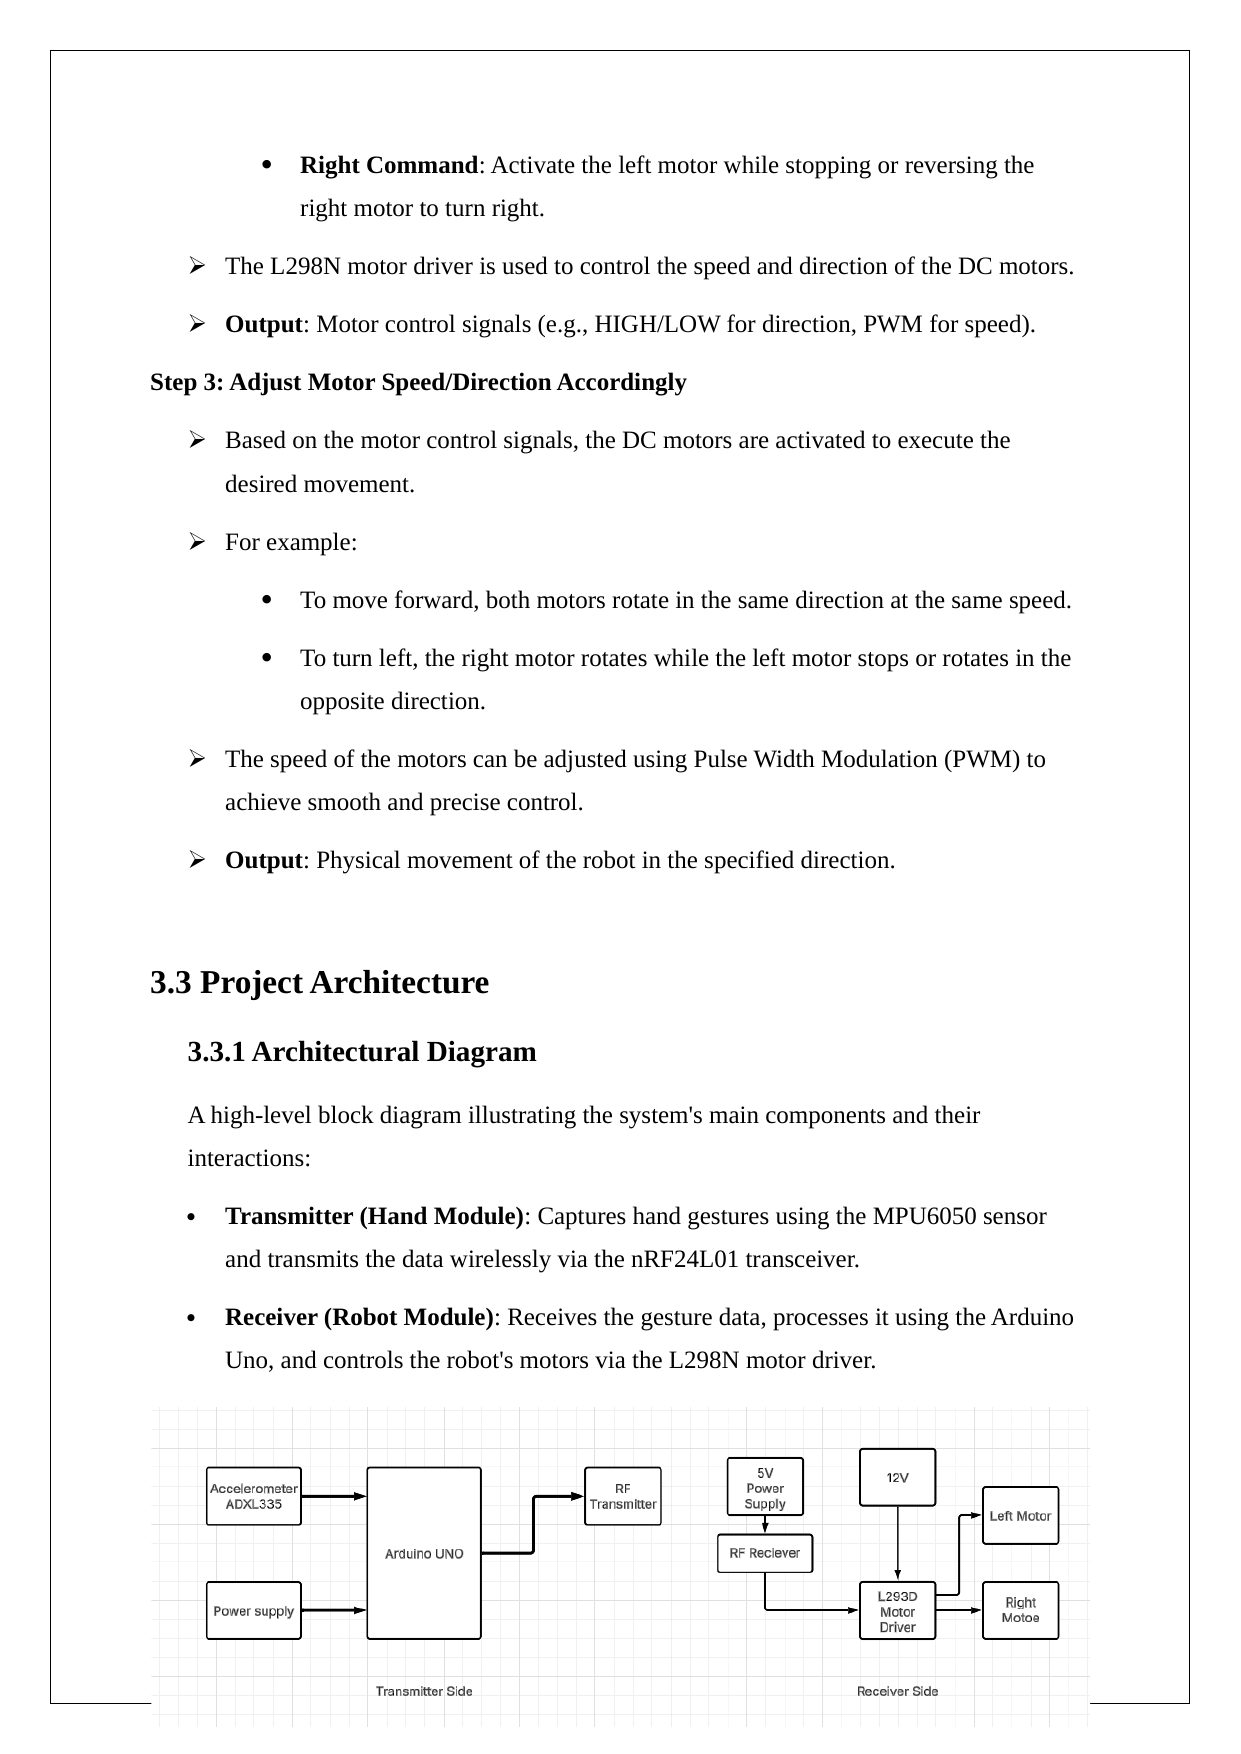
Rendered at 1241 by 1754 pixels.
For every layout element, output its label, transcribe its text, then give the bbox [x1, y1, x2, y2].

list To move forward, both motors rotate in the same direction at the same speed. [262, 585, 1085, 614]
list To turn left, the right motor rotates while the left motor stops or rotates in the opposite direction. [262, 643, 1085, 715]
list The speed of the motors can be adjusted using Pulse Width Modulation (PWM) to achieve smooth and precise control. [187, 744, 1085, 816]
list Right Command: Activate the left motor while stopping or reversing the right motor to turn right. [262, 150, 1085, 222]
text Step 3: Adjust Motor Speed/Direction Accordingly [150, 367, 1085, 396]
list Based on the motor control signals, the DC motors are activated to execute the desired movement. [187, 426, 1085, 497]
list Output: Motor control signals (e.g., HIGH/LOW for direction, PWM for speed). [187, 309, 1085, 338]
picture [151, 1407, 1091, 1727]
list For example: [187, 527, 1085, 556]
text 3.3.1 Architectural Diagram [187, 1034, 1085, 1068]
text A high-level block diagram illustrating the system's main components and their interactions: [187, 1100, 1085, 1172]
list Receiver (Robot Module): Receives the gesture data, processes it using the Arduino Uno, and controls the robot's motors via the L298N motor driver. [187, 1302, 1085, 1374]
text 3.3 Project Architecture [150, 962, 1085, 1000]
list Output: Physical movement of the robot in the specified direction. [187, 846, 1085, 874]
list Transmitter (Hand Module): Captures hand gestures using the MPU6050 sensor and transmits the data wirelessly via the nRF24L01 transceiver. [187, 1201, 1085, 1273]
list The L298N motor driver is used to control the speed and direction of the DC motors. [187, 251, 1085, 280]
